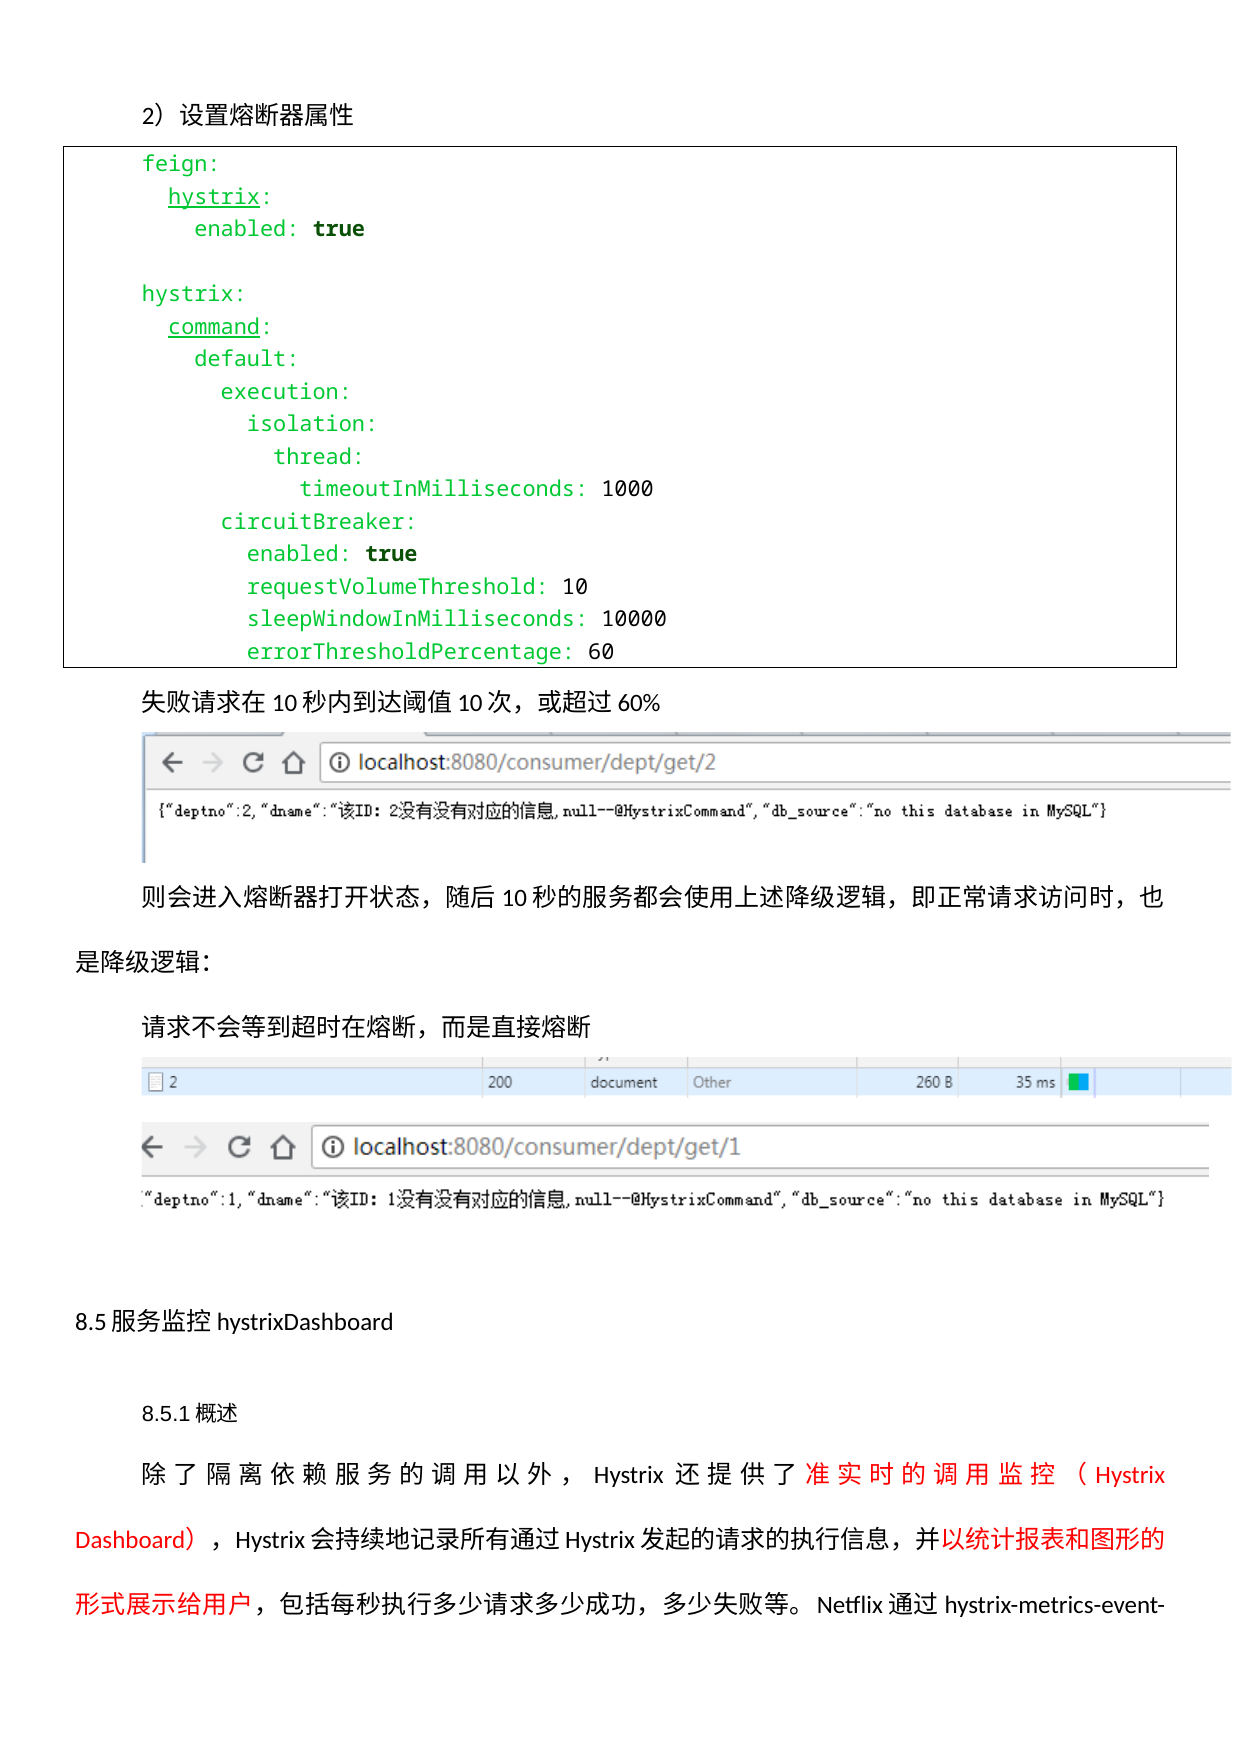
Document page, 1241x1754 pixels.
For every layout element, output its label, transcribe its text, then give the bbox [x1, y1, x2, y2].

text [75, 1440, 1165, 1635]
text 请求不会等到超时在熔断，而是直接熔断 [75, 993, 1165, 1058]
subtitle 8.5服务监控hystrixDashboard [75, 1287, 1165, 1352]
text 则会进入熔断器打开状态，随后10秒的服务都会使用上述降级逻辑，即正常请求访问时，也是降级逻辑： [75, 863, 1165, 993]
picture [141, 1057, 1232, 1098]
picture [141, 1122, 1209, 1240]
picture [141, 732, 1231, 863]
table_header feign: hystrix: enabled: true hystrix: command: default: execution: isolation: thread: timeoutInMilliseconds: 1000 circuitBreaker: enabled: true requestVolumeThreshold: 10 sleepWindowInMilliseconds: 10000 errorThresholdPercentage: 60 [64, 147, 1176, 667]
text 失败请求在10秒内到达阈值10次，或超过60% [75, 668, 1165, 733]
subtitle 8.5.1概述 [75, 1395, 1165, 1428]
text 2）设置熔断器属性 [75, 81, 1165, 146]
